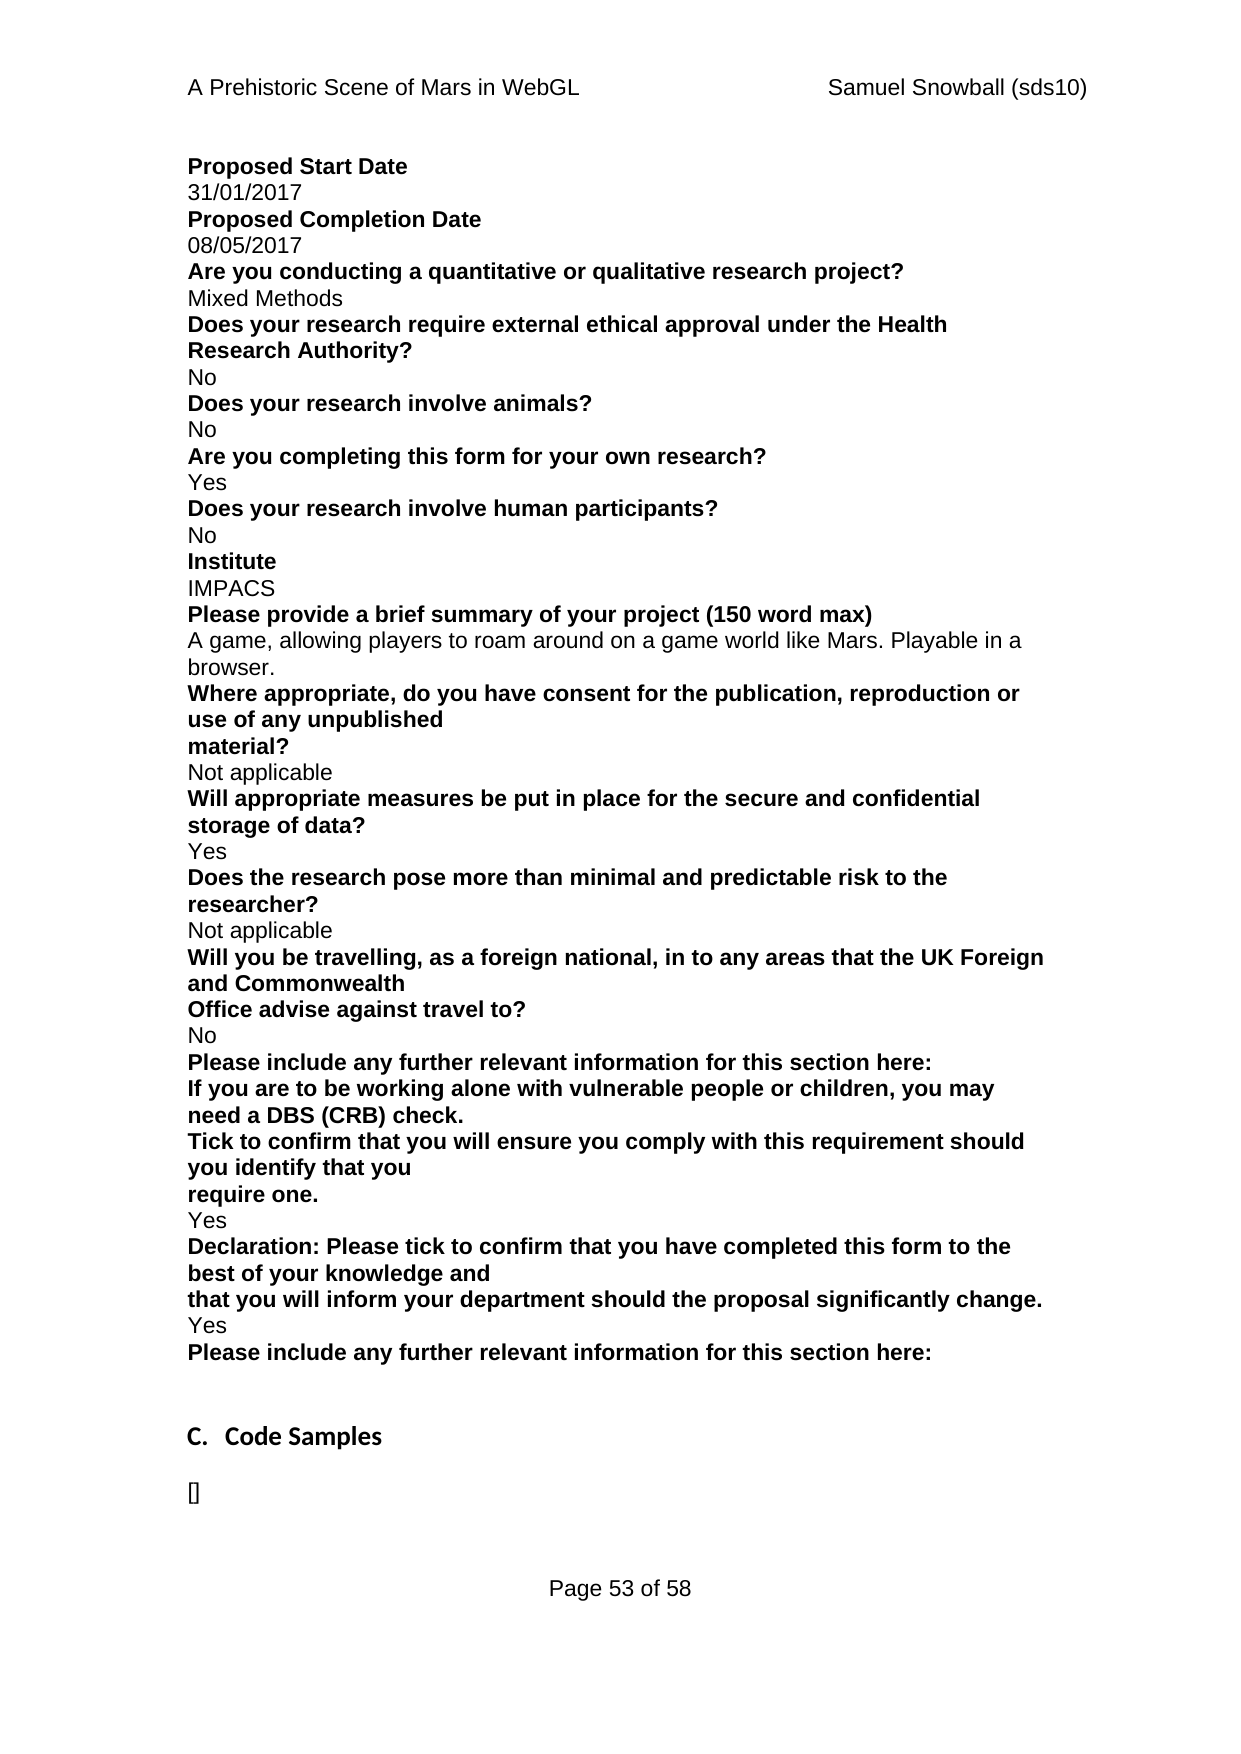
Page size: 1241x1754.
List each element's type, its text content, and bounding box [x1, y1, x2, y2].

text [] [187, 1478, 1053, 1505]
text Does your research require external ethical approval under the Health Research Authority? [187, 311, 1053, 364]
text Are you conducting a quantitative or qualitative research project? [187, 258, 1053, 284]
text Are you completing this form for your own research? [187, 443, 1053, 469]
text Institute [187, 548, 1053, 574]
text that you will inform your department should the proposal significantly change. [187, 1286, 1053, 1312]
text Please provide a brief summary of your project (150 word max) [187, 601, 1053, 627]
text require one. [187, 1181, 1053, 1207]
text Office advise against travel to? [187, 996, 1053, 1022]
text A game, allowing players to roam around on a game world like Mars. Playable in a browser. [187, 627, 1053, 680]
text Proposed Completion Date [187, 206, 1053, 232]
text Will you be travelling, as a foreign national, in to any areas that the UK Foreign and Commonwealth [187, 943, 1053, 996]
text Yes [187, 469, 1053, 495]
text Will appropriate measures be put in place for the secure and confidential storage of data? [187, 785, 1053, 838]
text Please include any further relevant information for this section here: [187, 1049, 1053, 1075]
text Yes [187, 838, 1053, 864]
text Not applicable [187, 917, 1053, 943]
text 08/05/2017 [187, 232, 1053, 258]
text Yes [187, 1207, 1053, 1233]
text Does your research involve animals? [187, 390, 1053, 416]
text Where appropriate, do you have consent for the publication, reproduction or use of any unpublished [187, 680, 1053, 733]
text If you are to be working alone with vulnerable people or children, you may need a DBS (CRB) check. [187, 1075, 1053, 1128]
text material? [187, 733, 1053, 759]
text Proposed Start Date [187, 153, 1053, 179]
text Please include any further relevant information for this section here: [187, 1339, 1053, 1365]
text No [187, 1022, 1053, 1049]
text No [187, 522, 1053, 548]
text Does the research pose more than minimal and predictable risk to the researcher? [187, 864, 1053, 917]
text Code Samples [187, 1419, 1053, 1452]
text No [187, 364, 1053, 390]
text IMPACS [187, 574, 1053, 601]
text Declaration: Please tick to confirm that you have completed this form to the best of your knowledge and [187, 1233, 1053, 1286]
text No [187, 416, 1053, 443]
text Yes [187, 1312, 1053, 1339]
text Mixed Methods [187, 284, 1053, 311]
text Tick to confirm that you will ensure you comply with this requirement should you identify that you [187, 1128, 1053, 1181]
text Not applicable [187, 759, 1053, 785]
text 31/01/2017 [187, 179, 1053, 206]
text Does your research involve human participants? [187, 495, 1053, 522]
